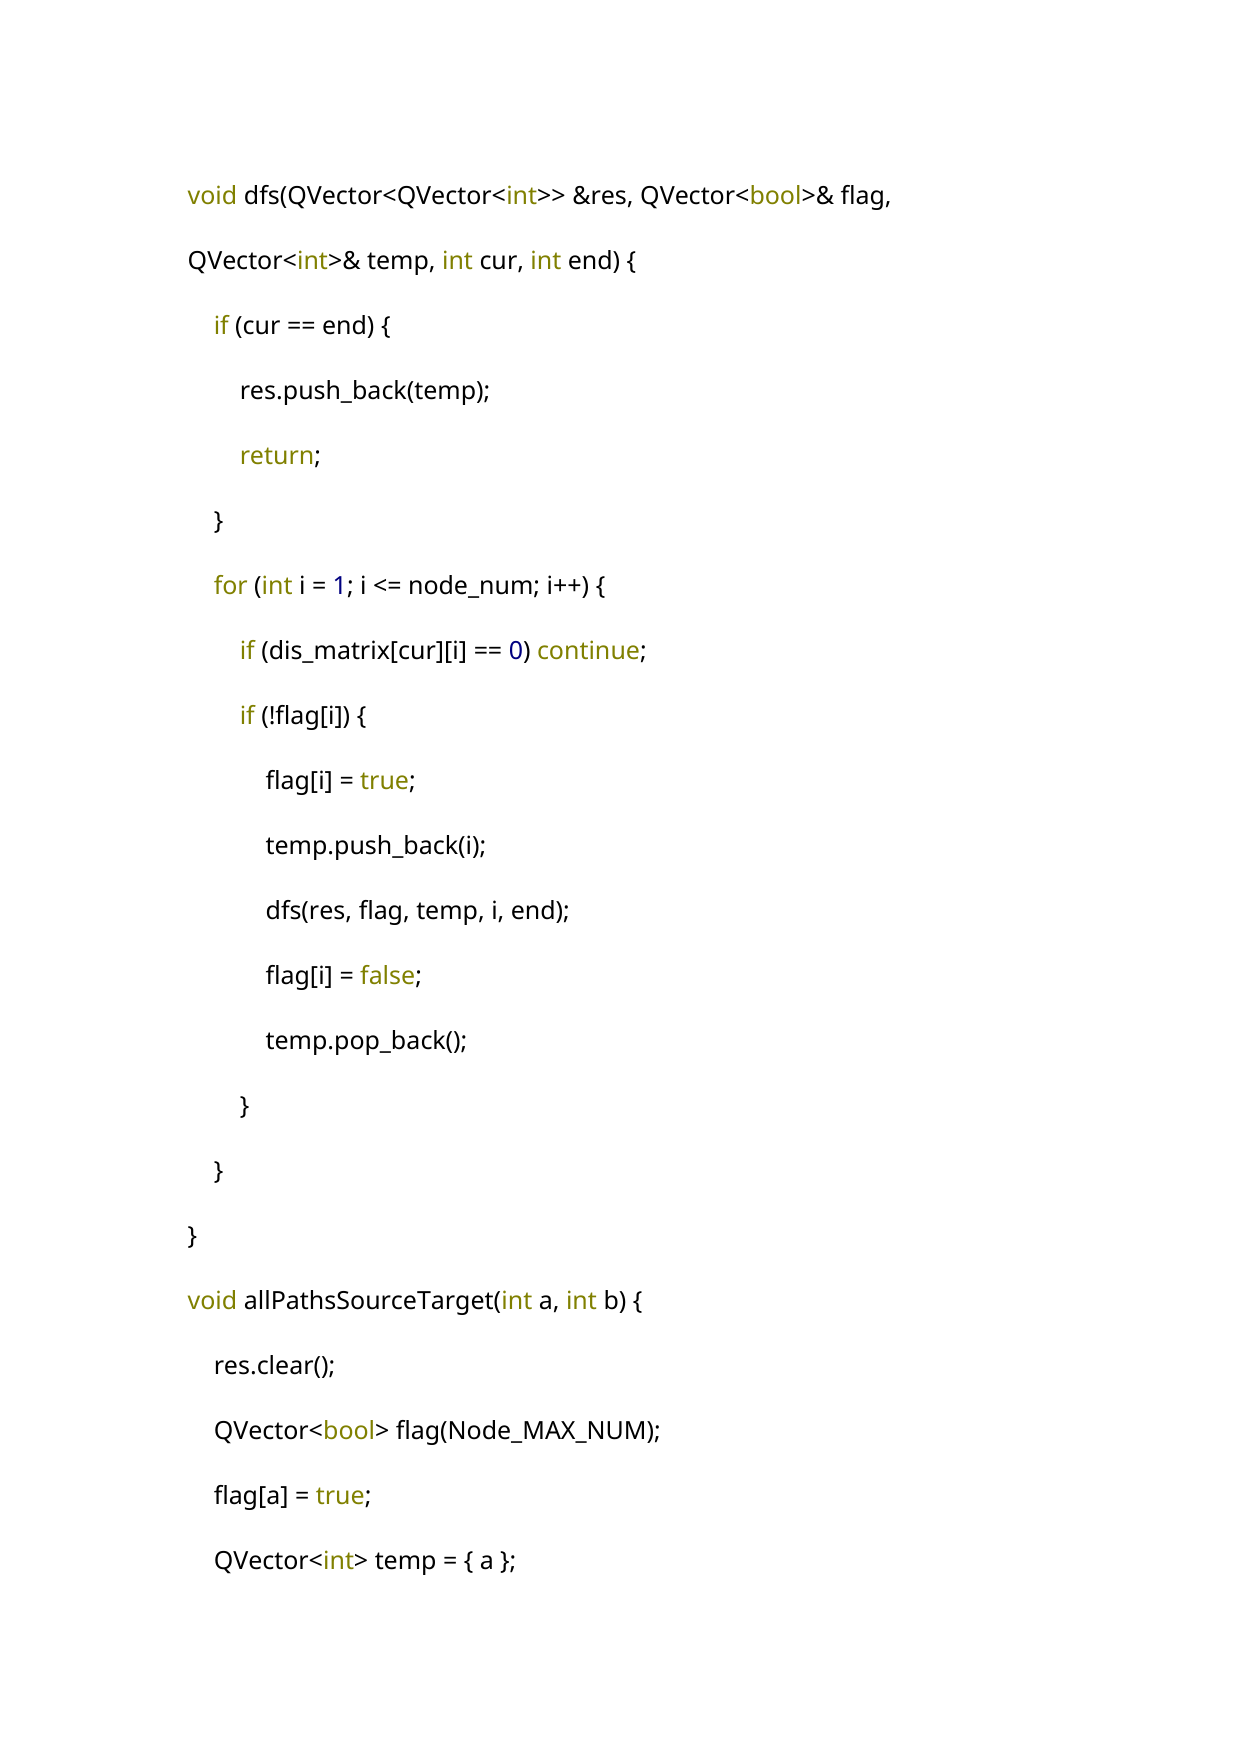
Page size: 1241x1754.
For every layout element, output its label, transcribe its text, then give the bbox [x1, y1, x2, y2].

text if (dis_matrix[cur][i] == 0) continue; [187, 617, 1053, 682]
text void dfs(QVector<QVector<int>> &res, QVector<bool>& flag, QVector<int>& temp, int cur, int end) { [187, 162, 1053, 292]
text temp.push_back(i); [187, 812, 1053, 877]
text flag[i] = false; [187, 942, 1053, 1007]
text res.push_back(temp); [187, 357, 1053, 422]
text } [187, 1137, 1053, 1202]
text res.clear(); [187, 1332, 1053, 1397]
text } [187, 1072, 1053, 1137]
text return; [187, 422, 1053, 487]
text QVector<bool> flag(Node_MAX_NUM); [187, 1397, 1053, 1462]
text flag[i] = true; [187, 747, 1053, 812]
text } [187, 487, 1053, 552]
text temp.pop_back(); [187, 1007, 1053, 1072]
text for (int i = 1; i <= node_num; i++) { [187, 552, 1053, 617]
text } [187, 1202, 1053, 1267]
text if (!flag[i]) { [187, 682, 1053, 747]
text void allPathsSourceTarget(int a, int b) { [187, 1267, 1053, 1332]
text QVector<int> temp = { a }; [187, 1527, 1053, 1592]
text dfs(res, flag, temp, i, end); [187, 877, 1053, 942]
text if (cur == end) { [187, 292, 1053, 357]
text flag[a] = true; [187, 1462, 1053, 1527]
